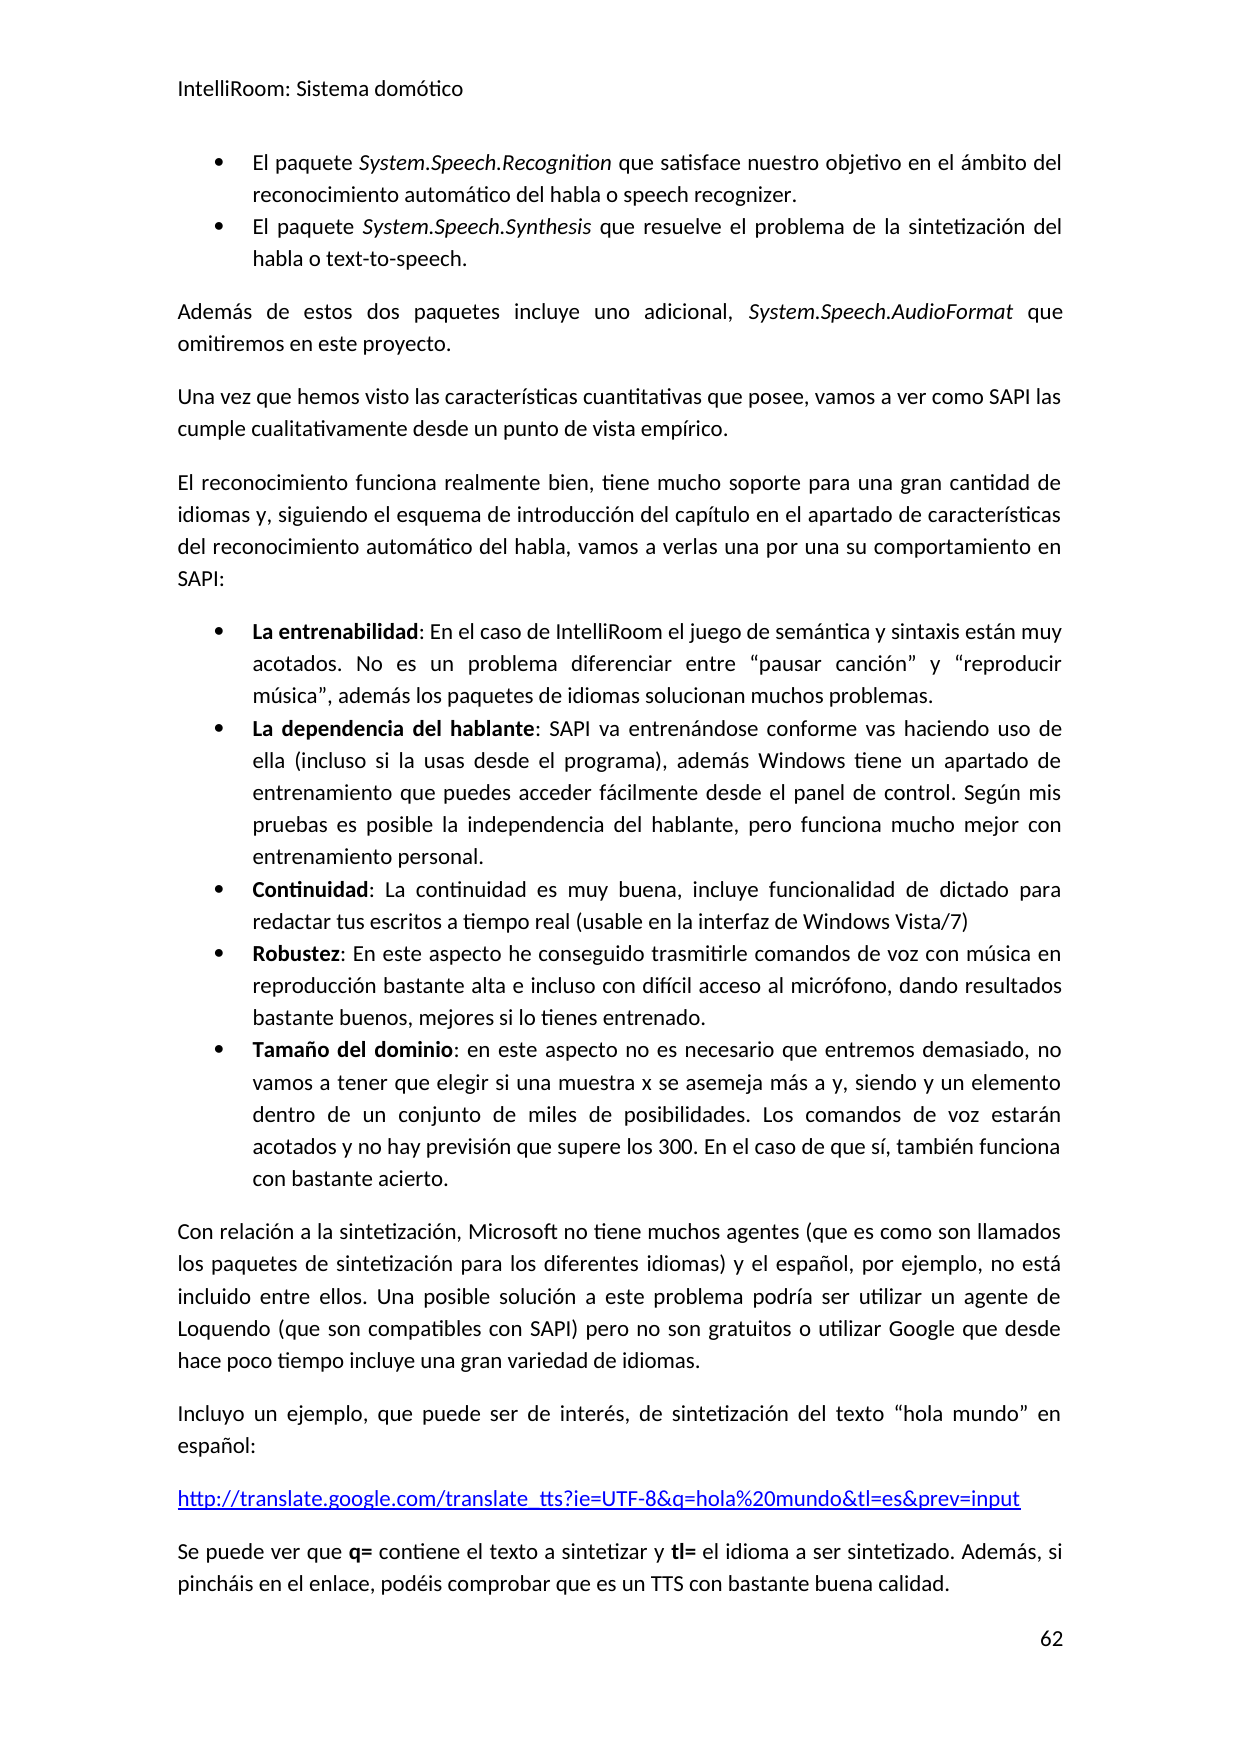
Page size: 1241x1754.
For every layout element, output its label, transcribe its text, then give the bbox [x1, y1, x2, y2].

text Con relación a la sintetización, Microsoft no tiene muchos agentes (que es como son llamados los paquetes de sintetización para los diferentes idiomas) y el español, por ejemplo, no está incluido entre ellos. Una posible solución a este problema podría ser utilizar un agente de Loquendo (que son compatibles con SAPI) pero no son gratuitos o utilizar Google que desde hace poco tiempo incluye una gran variedad de idiomas. [177, 1217, 1063, 1374]
list El paquete System.Speech.Synthesis que resuelve el problema de la sintetización del habla o text-to-speech. [215, 212, 1063, 272]
list Robustez: En este aspecto he conseguido trasmitirle comandos de voz con música en reproducción bastante alta e incluso con difícil acceso al micrófono, dando resultados bastante buenos, mejores si lo tienes entrenado. [215, 939, 1063, 1031]
list Tamaño del dominio: en este aspecto no es necesario que entremos demasiado, no vamos a tener que elegir si una muestra x se asemeja más a y, siendo y un elemento dentro de un conjunto de miles de posibilidades. Los comandos de voz estarán acotados y no hay previsión que supere los 300. En el caso de que sí, también funciona con bastante acierto. [215, 1036, 1063, 1192]
list El paquete System.Speech.Recognition que satisface nuestro objetivo en el ámbito del reconocimiento automático del habla o speech recognizer. [215, 148, 1063, 208]
text Una vez que hemos visto las características cuantitativas que posee, vamos a ver como SAPI las cumple cualitativamente desde un punto de vista empírico. [177, 382, 1063, 443]
text Se puede ver que q= contiene el texto a sintetizar y tl= el idioma a ser sintetizado. Además, si pincháis en el enlace, podéis comprobar que es un TTS con bastante buena calidad. [177, 1537, 1063, 1598]
text El reconocimiento funciona realmente bien, tiene mucho soporte para una gran cantidad de idiomas y, siguiendo el esquema de introducción del capítulo en el apartado de características del reconocimiento automático del habla, vamos a verlas una por una su comportamiento en SAPI: [177, 468, 1063, 592]
list La entrenabilidad: En el caso de IntelliRoom el juego de semántica y sintaxis están muy acotados. No es un problema diferenciar entre “pausar canción” y “reproducir música”, además los paquetes de idiomas solucionan muchos problemas. [215, 617, 1063, 709]
list La dependencia del hablante: SAPI va entrenándose conforme vas haciendo uso de ella (incluso si la usas desde el programa), además Windows tiene un apartado de entrenamiento que puedes acceder fácilmente desde el panel de control. Según mis pruebas es posible la independencia del hablante, pero funciona mucho mejor con entrenamiento personal. [215, 714, 1063, 871]
text http://translate.google.com/translate_tts?ie=UTF-8&q=hola%20mundo&tl=es&prev=input [177, 1484, 1063, 1512]
text Además de estos dos paquetes incluye uno adicional, System.Speech.AudioFormat que omitiremos en este proyecto. [177, 297, 1063, 357]
list Continuidad: La continuidad es muy buena, incluye funcionalidad de dictado para redactar tus escritos a tiempo real (usable en la interfaz de Windows Vista/7) [215, 875, 1063, 935]
text Incluyo un ejemplo, que puede ser de interés, de sintetización del texto “hola mundo” en español: [177, 1399, 1063, 1459]
